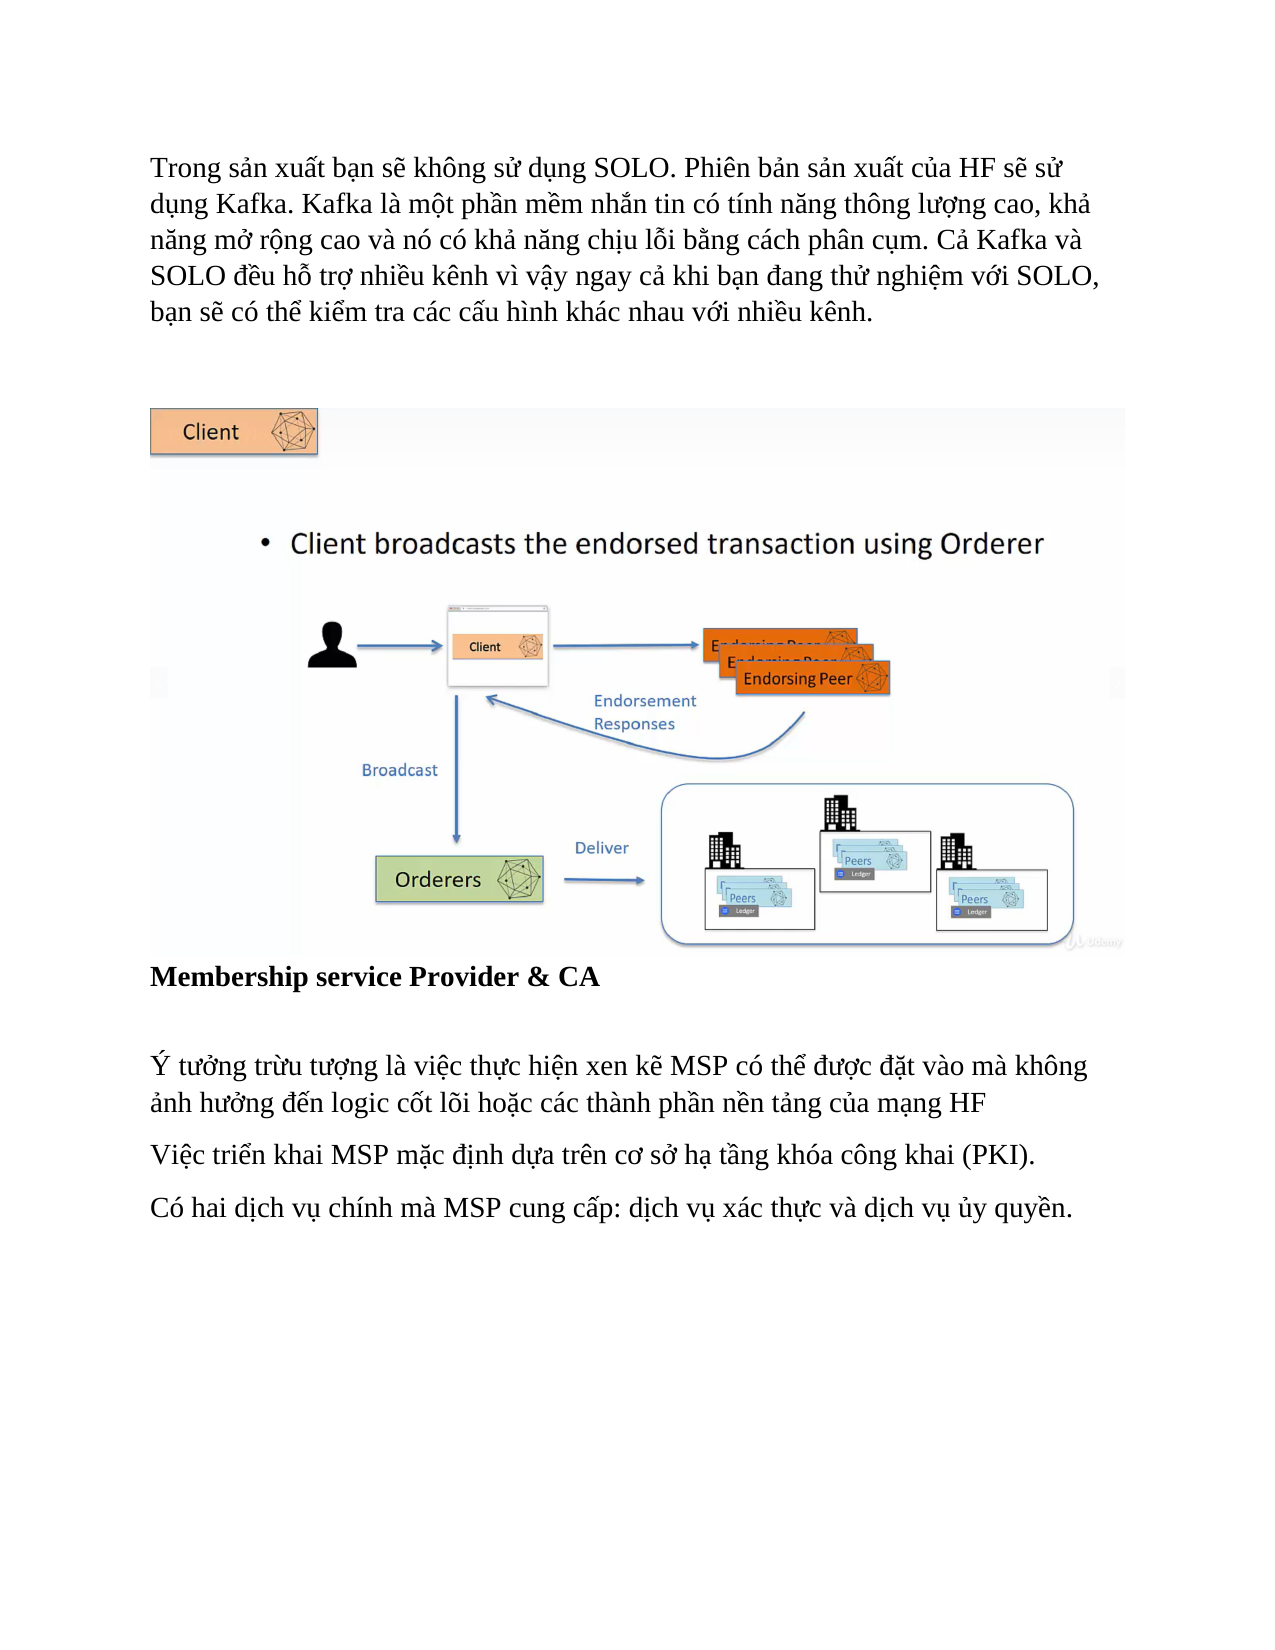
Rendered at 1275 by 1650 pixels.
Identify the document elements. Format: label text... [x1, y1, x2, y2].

subtitle Membership service Provider & CA [150, 957, 1125, 993]
text Ý tưởng trừu tượng là việc thực hiện xen kẽ MSP có thể được đặt vào mà không ảnh hưởng đến logic cốt lõi hoặc các thành phần nền tảng của mạng HF [150, 1048, 1125, 1118]
text Việc triển khai MSP mặc định dựa trên cơ sở hạ tầng khóa công khai (PKI). [150, 1137, 1125, 1171]
text Trong sản xuất bạn sẽ không sử dụng SOLO. Phiên bản sản xuất của HF sẽ sử dụng Kafka. Kafka là một phần mềm nhắn tin có tính năng thông lượng cao, khả năng mở rộng cao và nó có khả năng chịu lỗi bằng cách phân cụm. Cả Kafka và SOLO đều hỗ trợ nhiều kênh vì vậy ngay cả khi bạn đang thử nghiệm với SOLO, bạn sẽ có thể kiểm tra các cấu hình khác nhau với nhiều kênh. [150, 150, 1125, 328]
picture [150, 408, 1125, 957]
text Có hai dịch vụ chính mà MSP cung cấp: dịch vụ xác thực và dịch vụ ủy quyền. [150, 1190, 1125, 1224]
